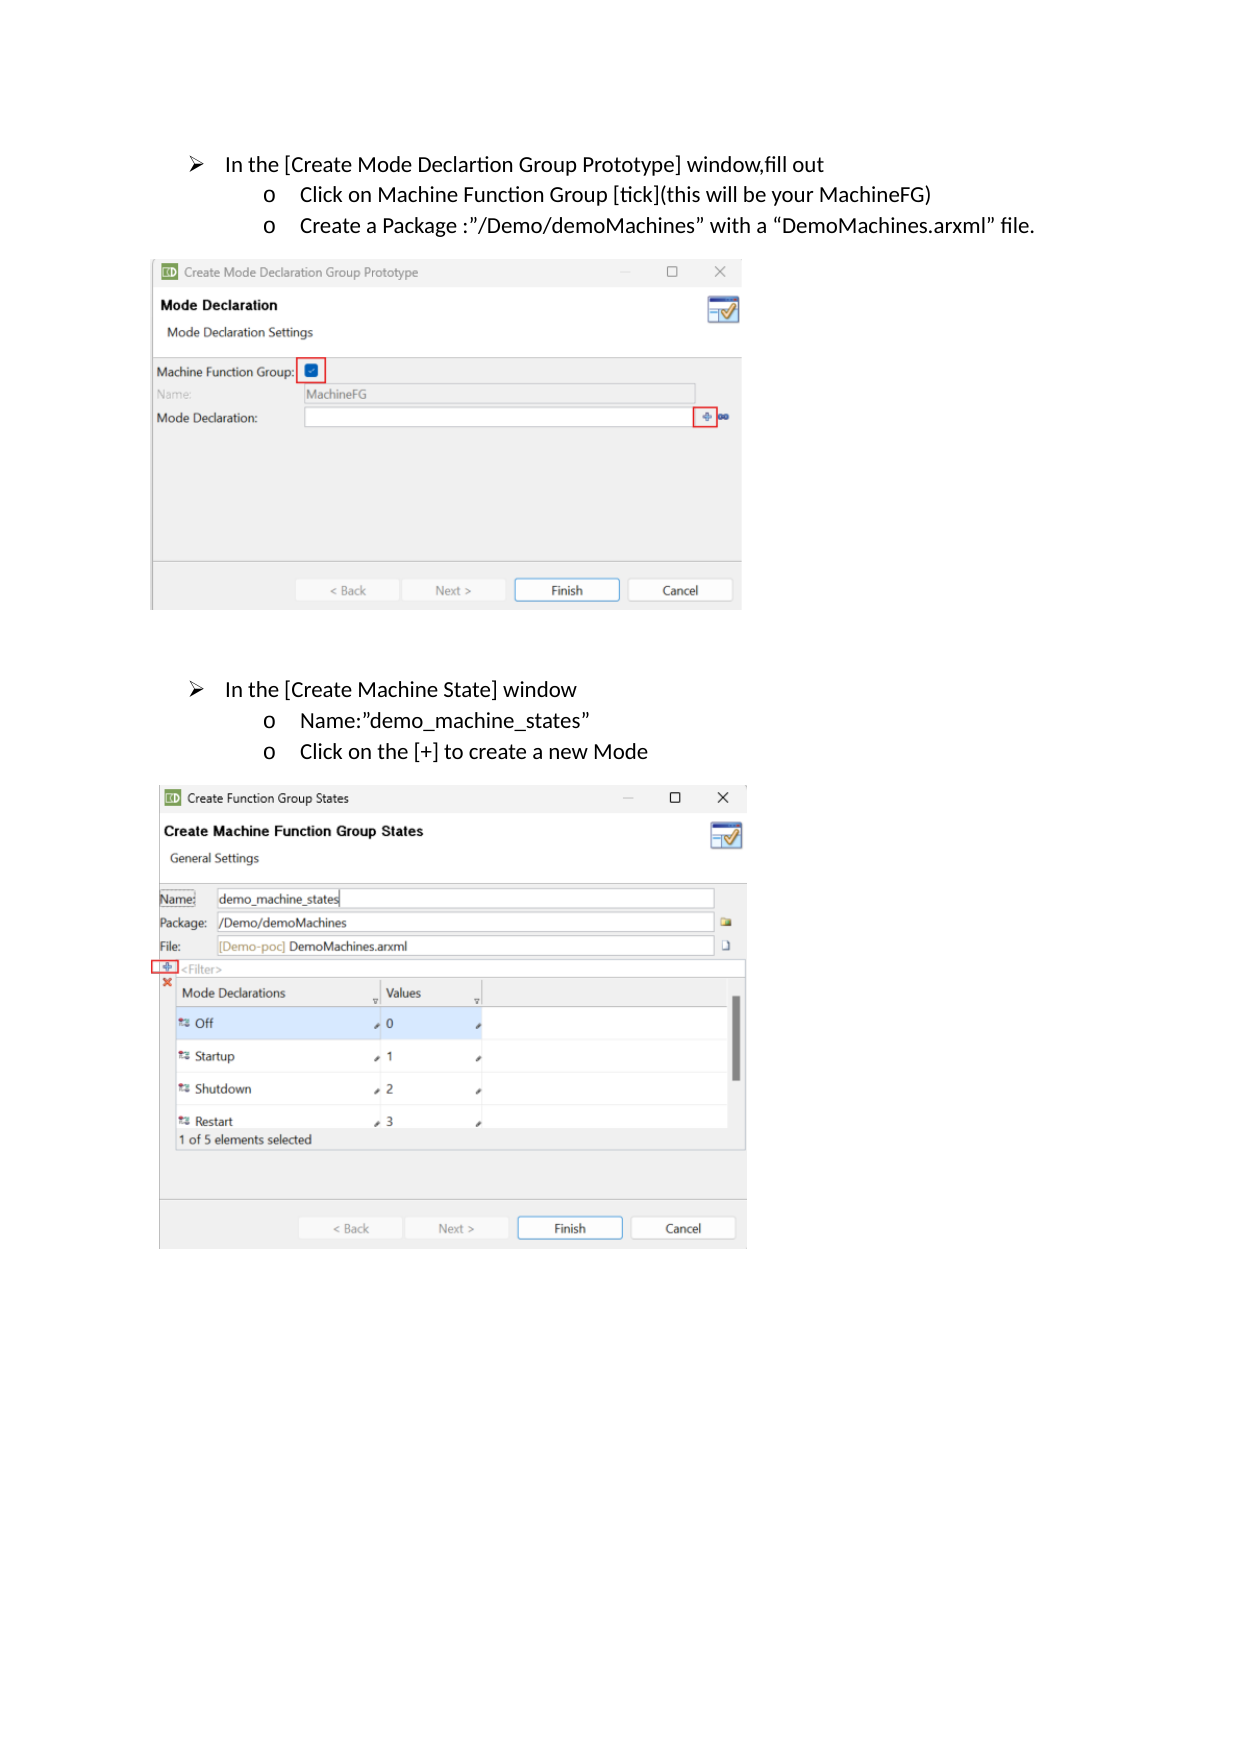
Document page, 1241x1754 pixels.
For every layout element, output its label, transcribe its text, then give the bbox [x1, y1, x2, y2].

list In the [Create Machine State] window [187, 676, 1090, 703]
picture [150, 785, 747, 1249]
list Name:”demo_machine_states” [262, 706, 1090, 735]
list Click on Machine Function Group [tick](this will be your MachineFG) [262, 180, 1090, 209]
list Click on the [+] to create a new Mode [262, 737, 1090, 766]
list In the [Create Mode Declartion Group Prototype] window,fill out [187, 150, 1090, 178]
list Create a Package :”/Demo/demoMachines” with a “DemoMachines.arxml” file. [262, 212, 1090, 241]
picture [150, 259, 742, 610]
